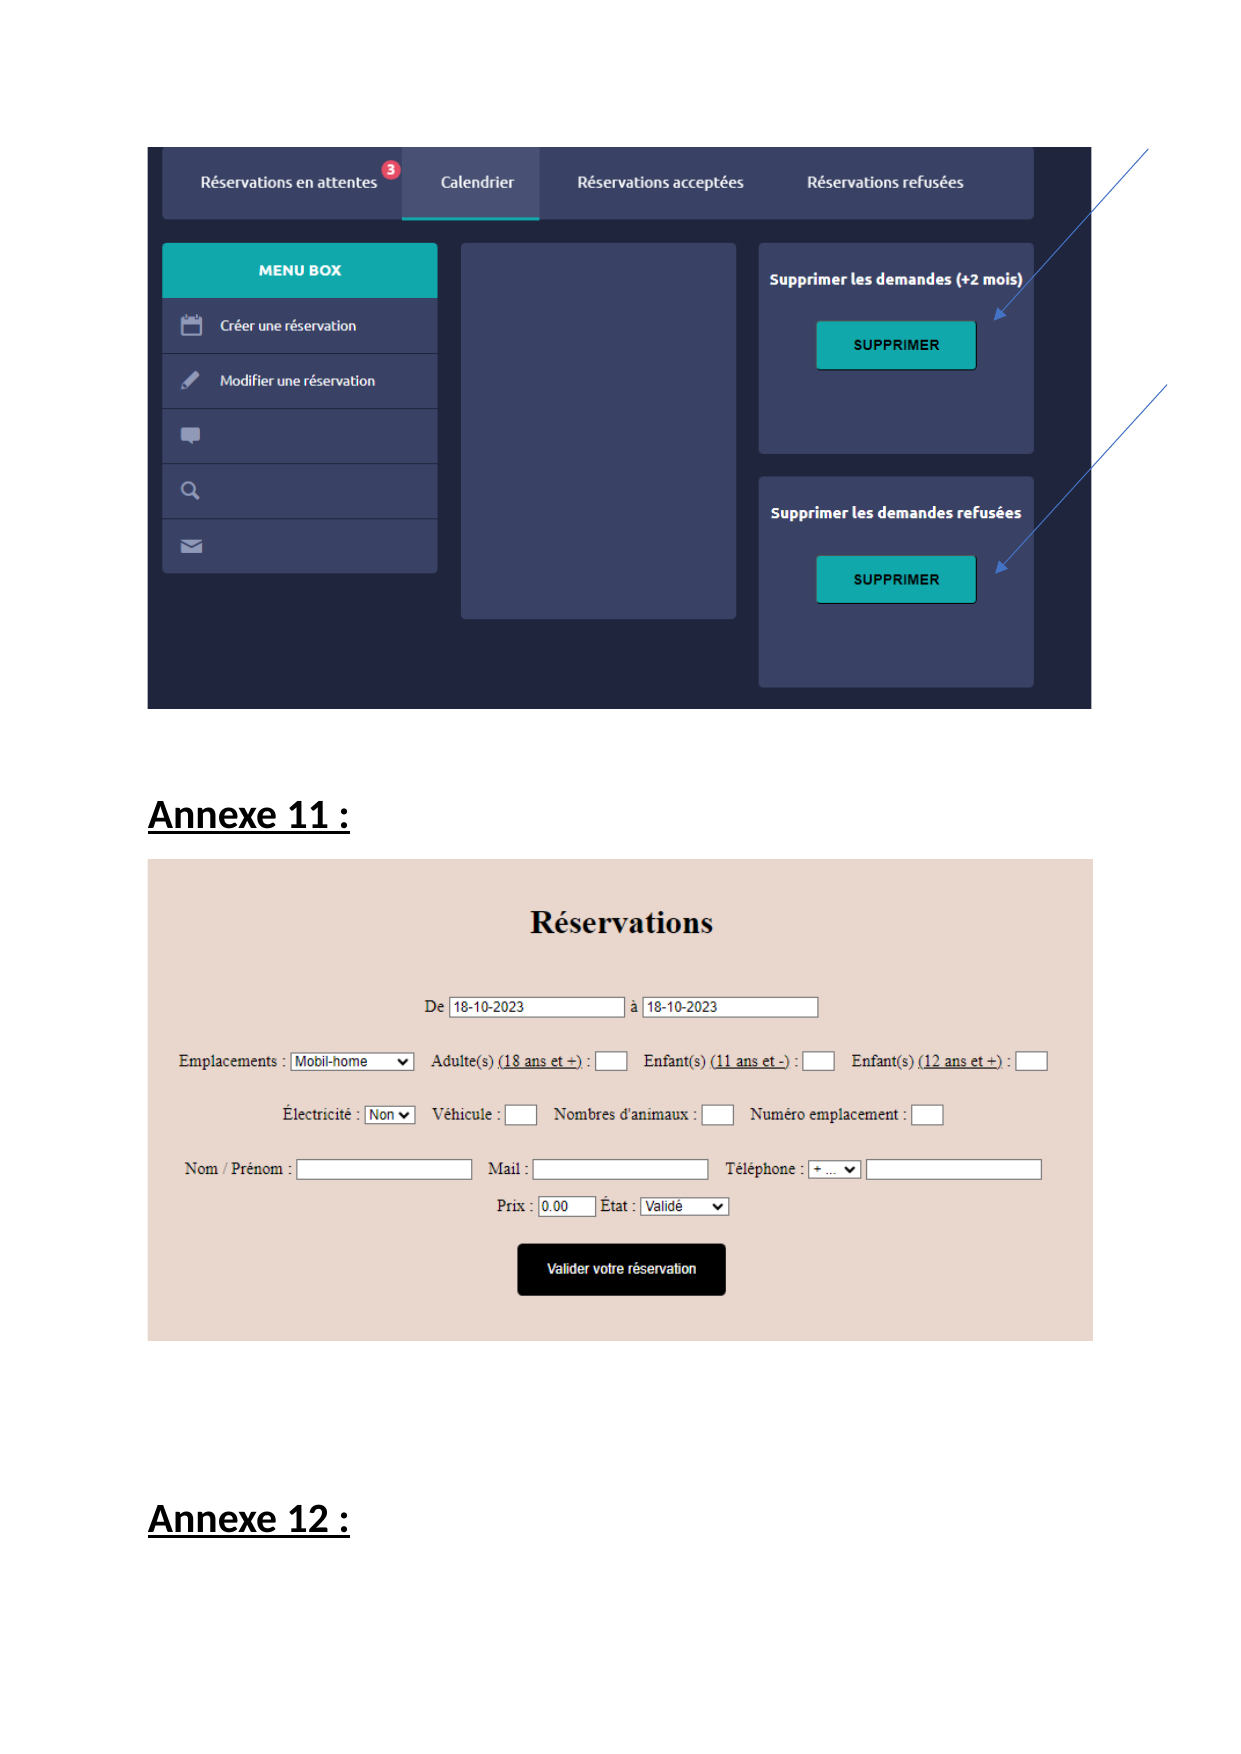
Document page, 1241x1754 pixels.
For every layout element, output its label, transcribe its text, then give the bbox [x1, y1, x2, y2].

picture [147, 859, 1093, 1341]
text Annexe 11 : [148, 788, 1093, 839]
text Annexe 12 : [148, 1492, 1093, 1543]
picture [147, 147, 1092, 709]
